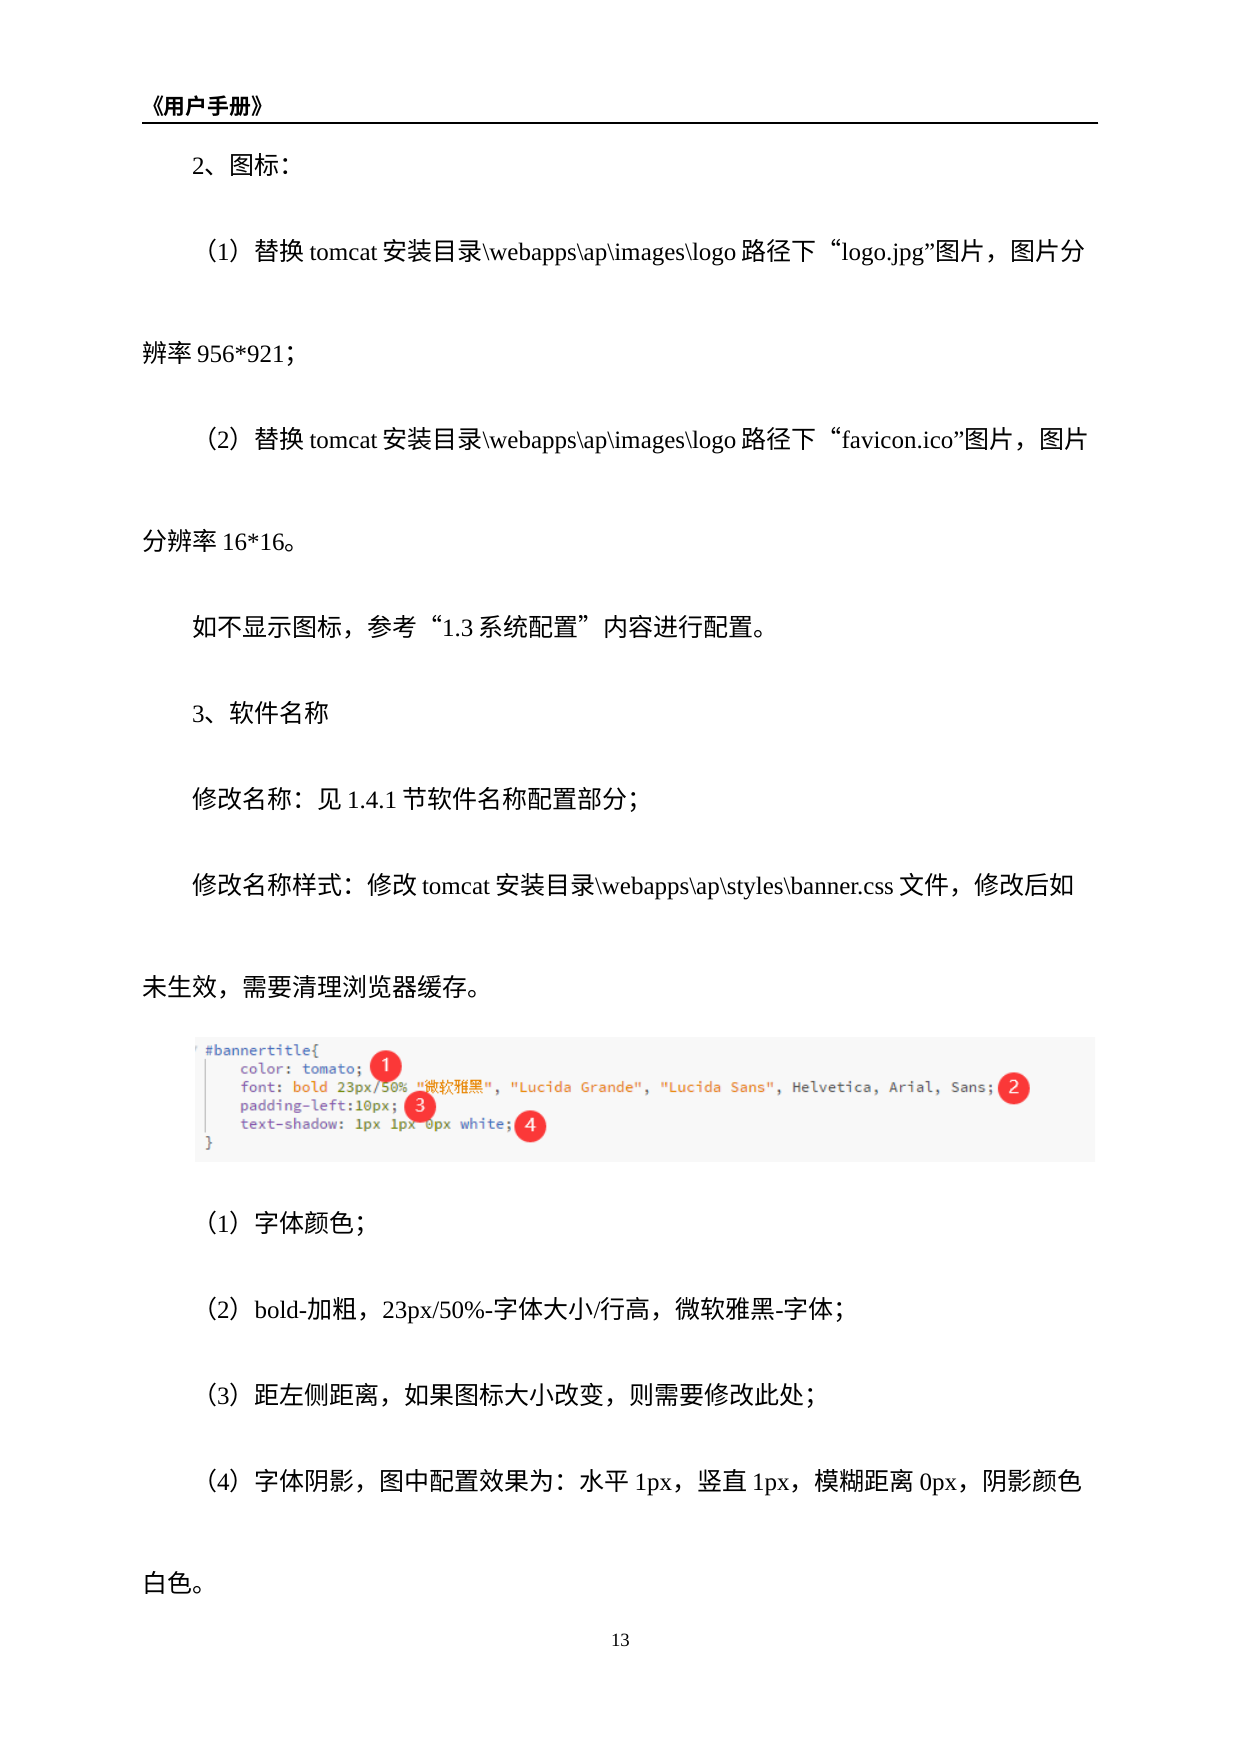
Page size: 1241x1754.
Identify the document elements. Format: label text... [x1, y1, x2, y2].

text 修改名称样式：修改tomcat安装目录\webapps\ap\styles\banner.css文件，修改后如未生效，需要清理浏览器缓存。 [142, 849, 1098, 1019]
text （4）字体阴影，图中配置效果为：水平1px，竖直1px，模糊距离0px，阴影颜色白色。 [142, 1446, 1098, 1615]
text （3）距左侧距离，如果图标大小改变，则需要修改此处； [142, 1359, 1098, 1427]
text 3、软件名称 [142, 677, 1098, 745]
text 修改名称：见1.4.1节软件名称配置部分； [142, 763, 1098, 831]
text 如不显示图标，参考“1.3系统配置”内容进行配置。 [142, 591, 1098, 659]
text （1）字体颜色； [142, 1187, 1098, 1255]
picture [195, 1037, 1096, 1162]
text （1）替换tomcat安装目录\webapps\ap\images\logo路径下“logo.jpg”图片，图片分辨率956*921； [142, 215, 1098, 385]
text （2）替换tomcat安装目录\webapps\ap\images\logo路径下“favicon.ico”图片，图片分辨率16*16。 [142, 403, 1098, 573]
text 2、图标： [142, 129, 1098, 197]
text （2）bold-加粗，23px/50%-字体大小/行高，微软雅黑-字体； [142, 1273, 1098, 1341]
